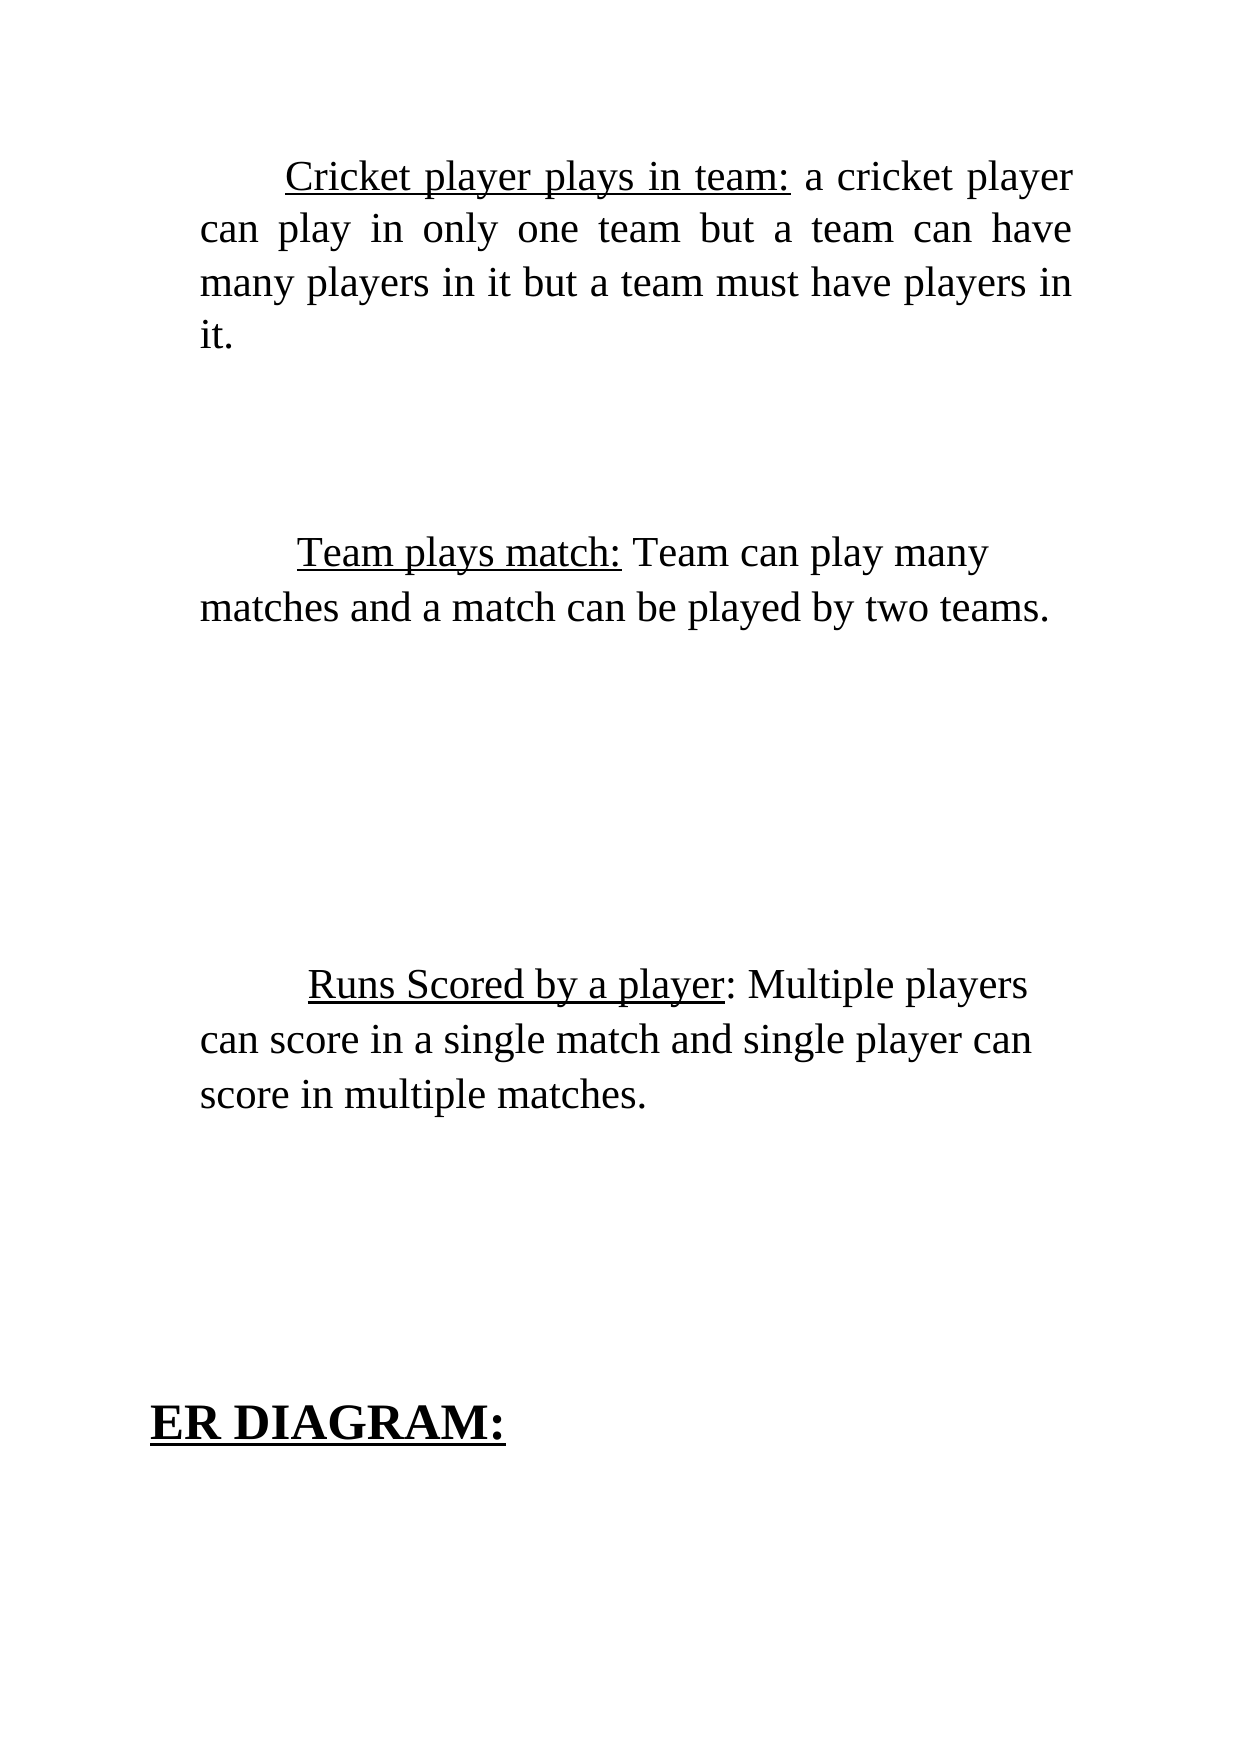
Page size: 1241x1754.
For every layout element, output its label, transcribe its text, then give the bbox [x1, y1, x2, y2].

text Cricket player plays in team: a cricket player can play in only one team but a team can have many players in it but a team must have players in it. [199, 150, 1074, 358]
text Runs Scored by a player: Multiple players can score in a single match and single player can score in multiple matches. [199, 959, 1090, 1118]
text ER DIAGRAM: [150, 1392, 1090, 1451]
text Team plays match: Team can play many matches and a match can be played by two teams. [199, 526, 1090, 630]
